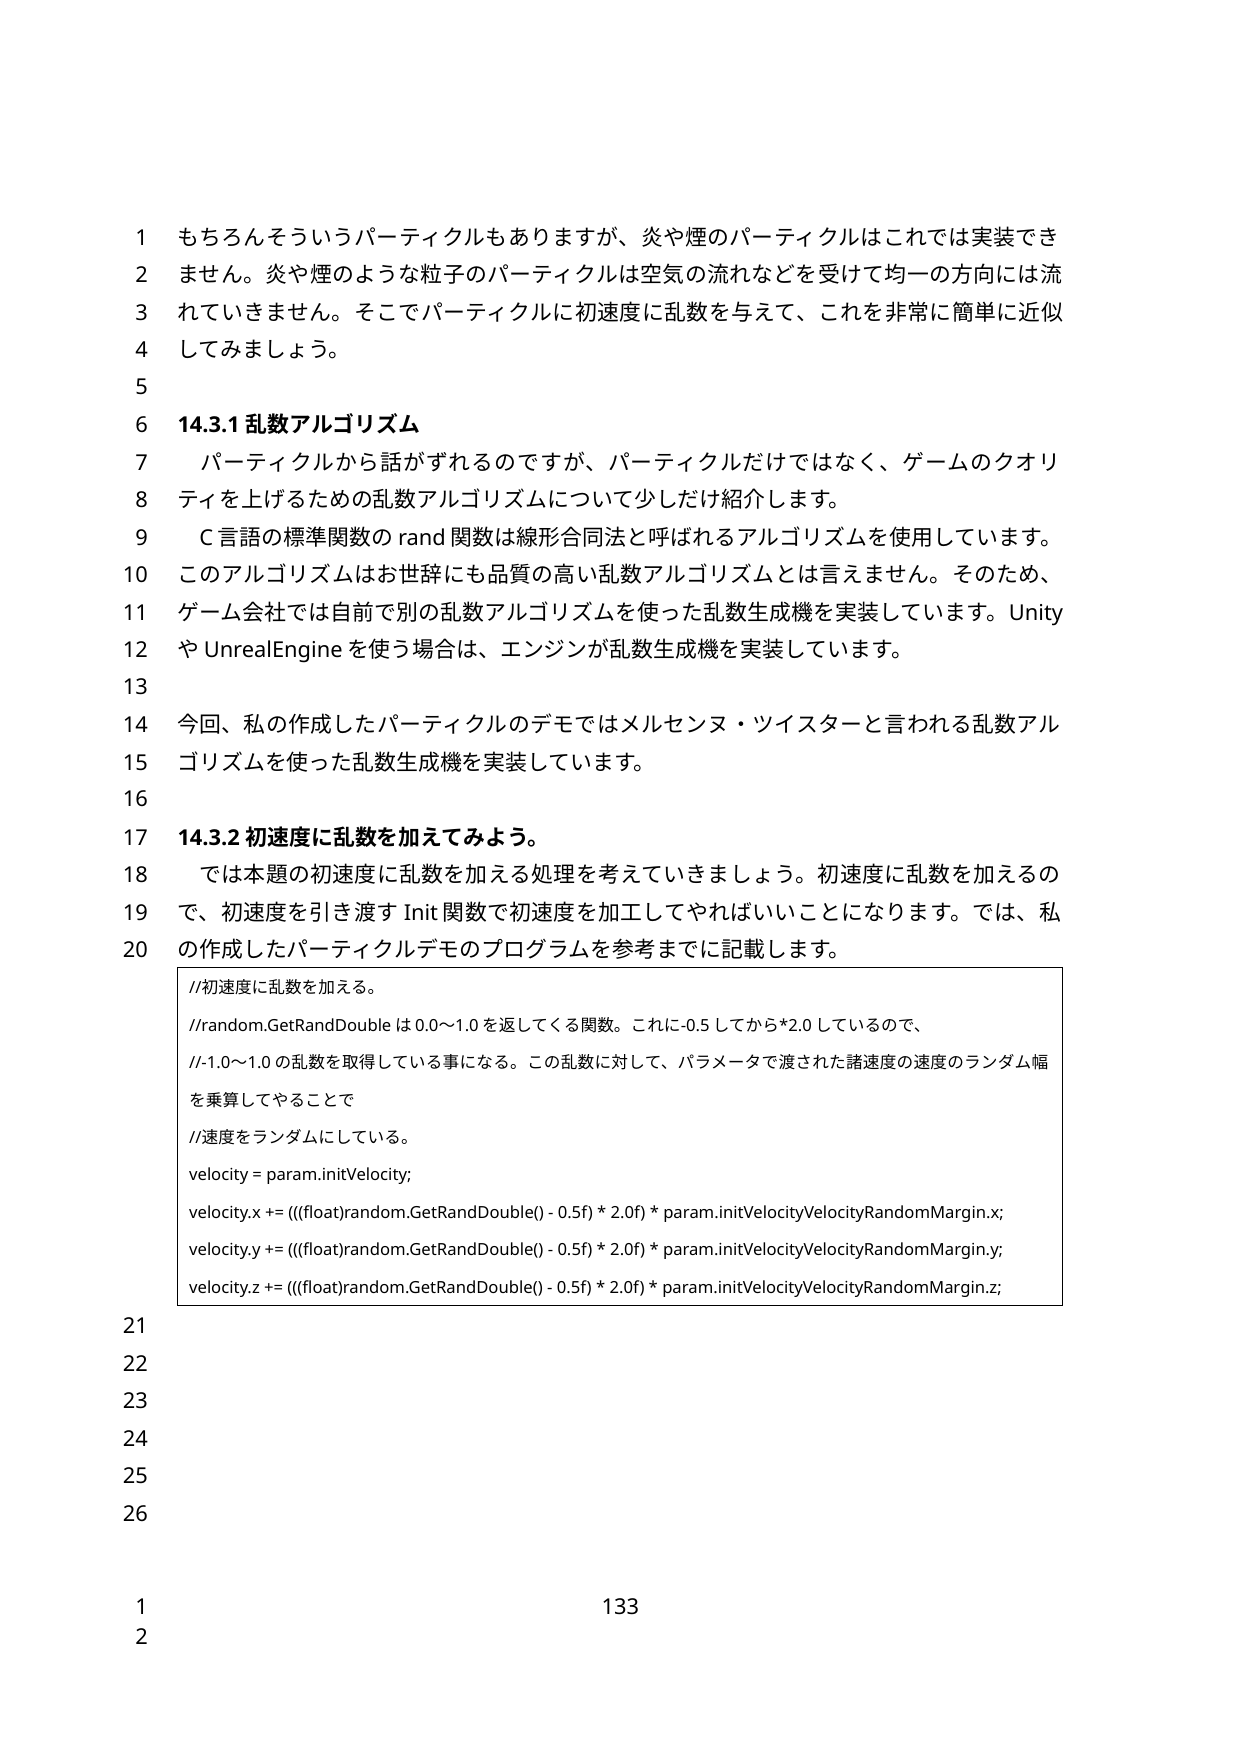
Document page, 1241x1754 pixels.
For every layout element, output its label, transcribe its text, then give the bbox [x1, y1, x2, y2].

text C言語の標準関数のrand関数は線形合同法と呼ばれるアルゴリズムを使用しています。このアルゴリズムはお世辞にも品質の高い乱数アルゴリズムとは言えません。そのため、ゲーム会社では自前で別の乱数アルゴリズムを使った乱数生成機を実装しています。UnityやUnrealEngineを使う場合は、エンジンが乱数生成機を実装しています。 [177, 517, 1063, 667]
text 今回、私の作成したパーティクルのデモではメルセンヌ・ツイスターと言われる乱数アルゴリズムを使った乱数生成機を実装しています。 [177, 704, 1063, 779]
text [177, 217, 1063, 367]
text では本題の初速度に乱数を加える処理を考えていきましょう。初速度に乱数を加えるので、初速度を引き渡すInit関数で初速度を加工してやればいいことになります。では、私の作成したパーティクルデモのプログラムを参考までに記載します。 [177, 854, 1063, 967]
table_header //初速度に乱数を加える。 //random.GetRandDoubleは0.0～1.0を返してくる関数。これに-0.5してから*2.0しているので、 //-1.0～1.0の乱数を取得している事になる。この乱数に対して、パラメータで渡された諸速度の速度のランダム幅を乗算してやることで //速度をランダムにしている。 velocity = param.initVelocity; velocity.x += (((float)random.GetRandDouble() - 0.5f) * 2.0f) * param.initVelocityVelocityRandomMargin.x; velocity.y += (((float)random.GetRandDouble() - 0.5f) * 2.0f) * param.initVelocityVelocityRandomMargin.y; velocity.z += (((float)random.GetRandDouble() - 0.5f) * 2.0f) * param.initVelocityVelocityRandomMargin.z; [178, 968, 1062, 1305]
text 14.3.1 乱数アルゴリズム [177, 404, 1063, 442]
text 14.3.2 初速度に乱数を加えてみよう。 [177, 817, 1063, 854]
text パーティクルから話がずれるのですが、パーティクルだけではなく、ゲームのクオリティを上げるための乱数アルゴリズムについて少しだけ紹介します。 [177, 442, 1063, 517]
